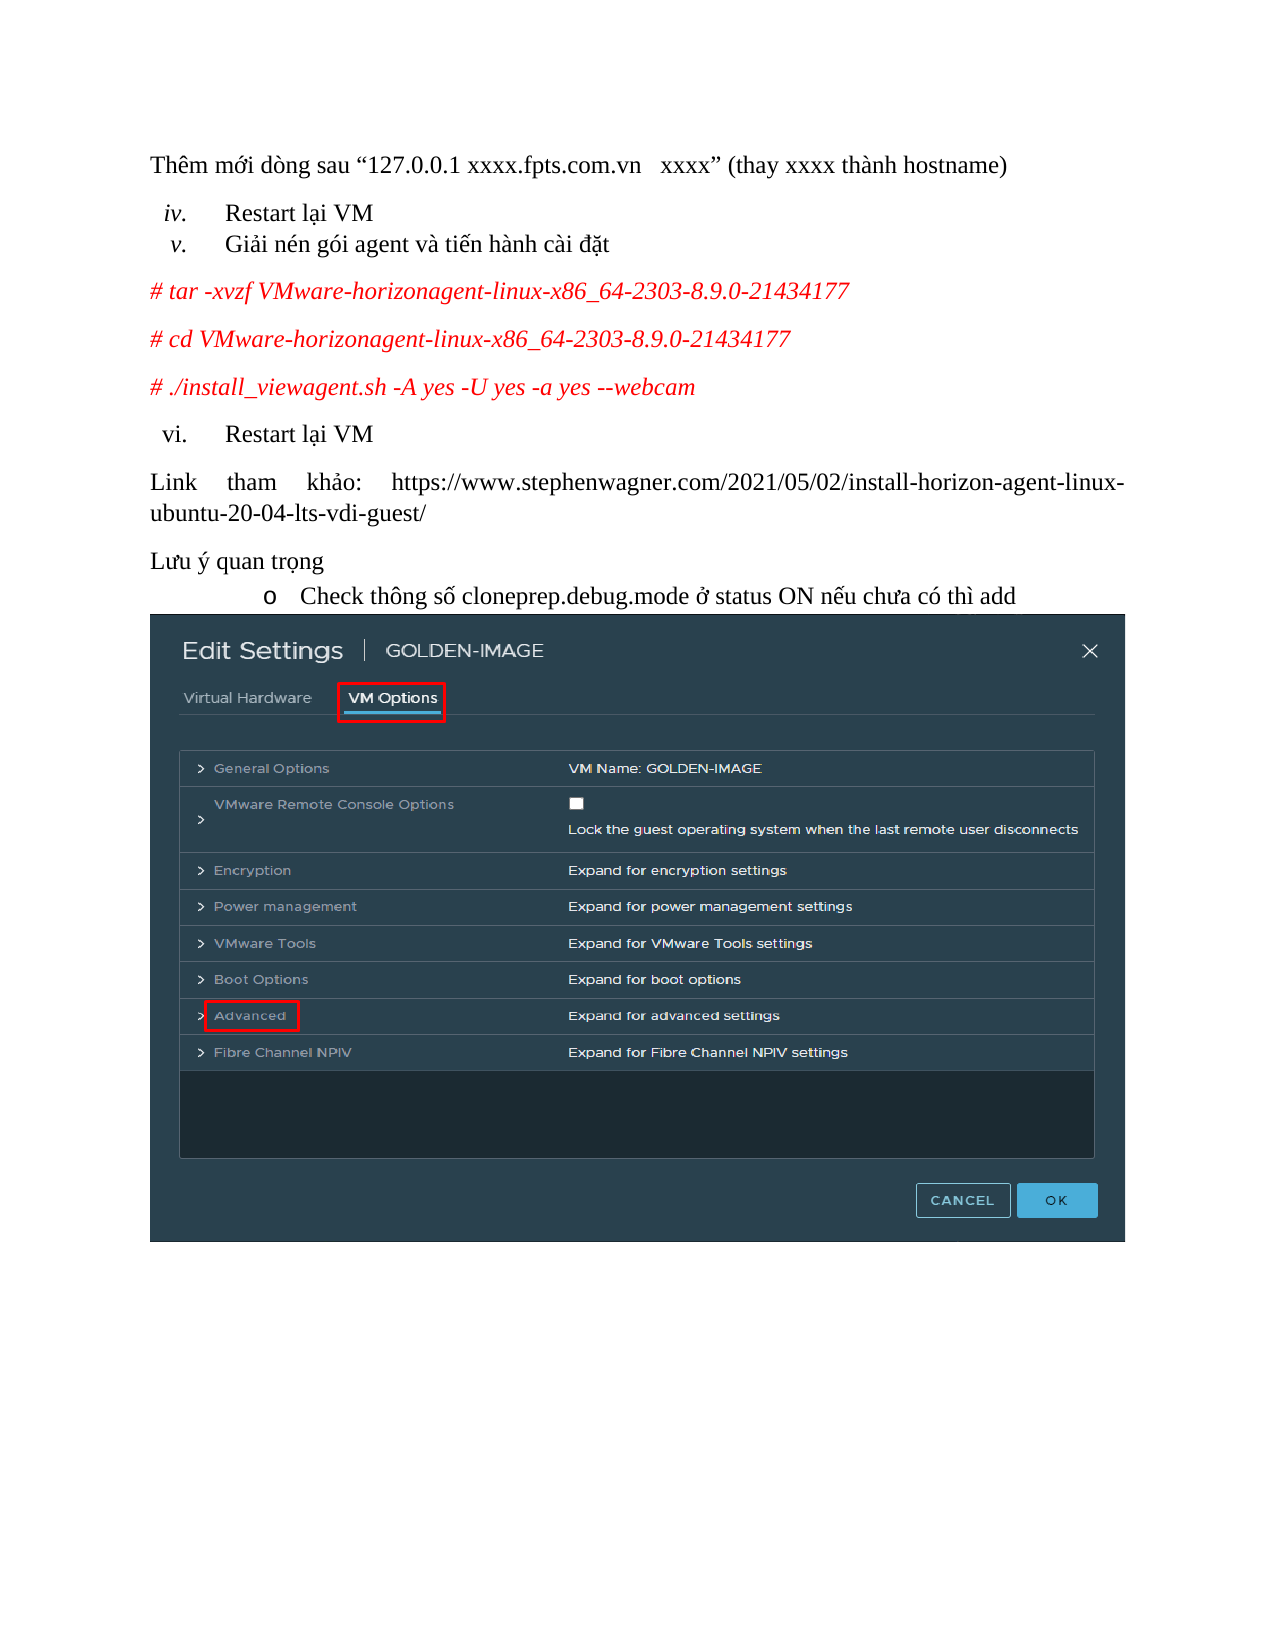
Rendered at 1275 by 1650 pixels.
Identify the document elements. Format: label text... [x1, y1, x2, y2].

subtitle Lưu ý quan trọng [150, 546, 1125, 575]
list Restart lại VM [187, 419, 1125, 448]
text # ./install_viewagent.sh -A yes -U yes -a yes --webcam [150, 372, 1125, 401]
text Thêm mới dòng sau “127.0.0.1 xxxx.fpts.com.vn xxxx” (thay xxxx thành hostname) [150, 150, 1125, 179]
text Link tham khảo: https://www.stephenwagner.com/2021/05/02/install-horizon-agent-linux-ubuntu-20-04-lts-vdi-guest/ [150, 467, 1125, 527]
subtitle Check thông số cloneprep.debug.mode ở status ON nếu chưa có thì add [262, 581, 1125, 612]
text # tar -xvzf VMware-horizonagent-linux-x86_64-2303-8.9.0-21434177 [150, 276, 1125, 305]
list Restart lại VM [187, 198, 1125, 226]
picture [150, 614, 1125, 1242]
list Giải nén gói agent và tiến hành cài đặt [187, 229, 1125, 257]
text # cd VMware-horizonagent-linux-x86_64-2303-8.9.0-21434177 [150, 324, 1125, 353]
